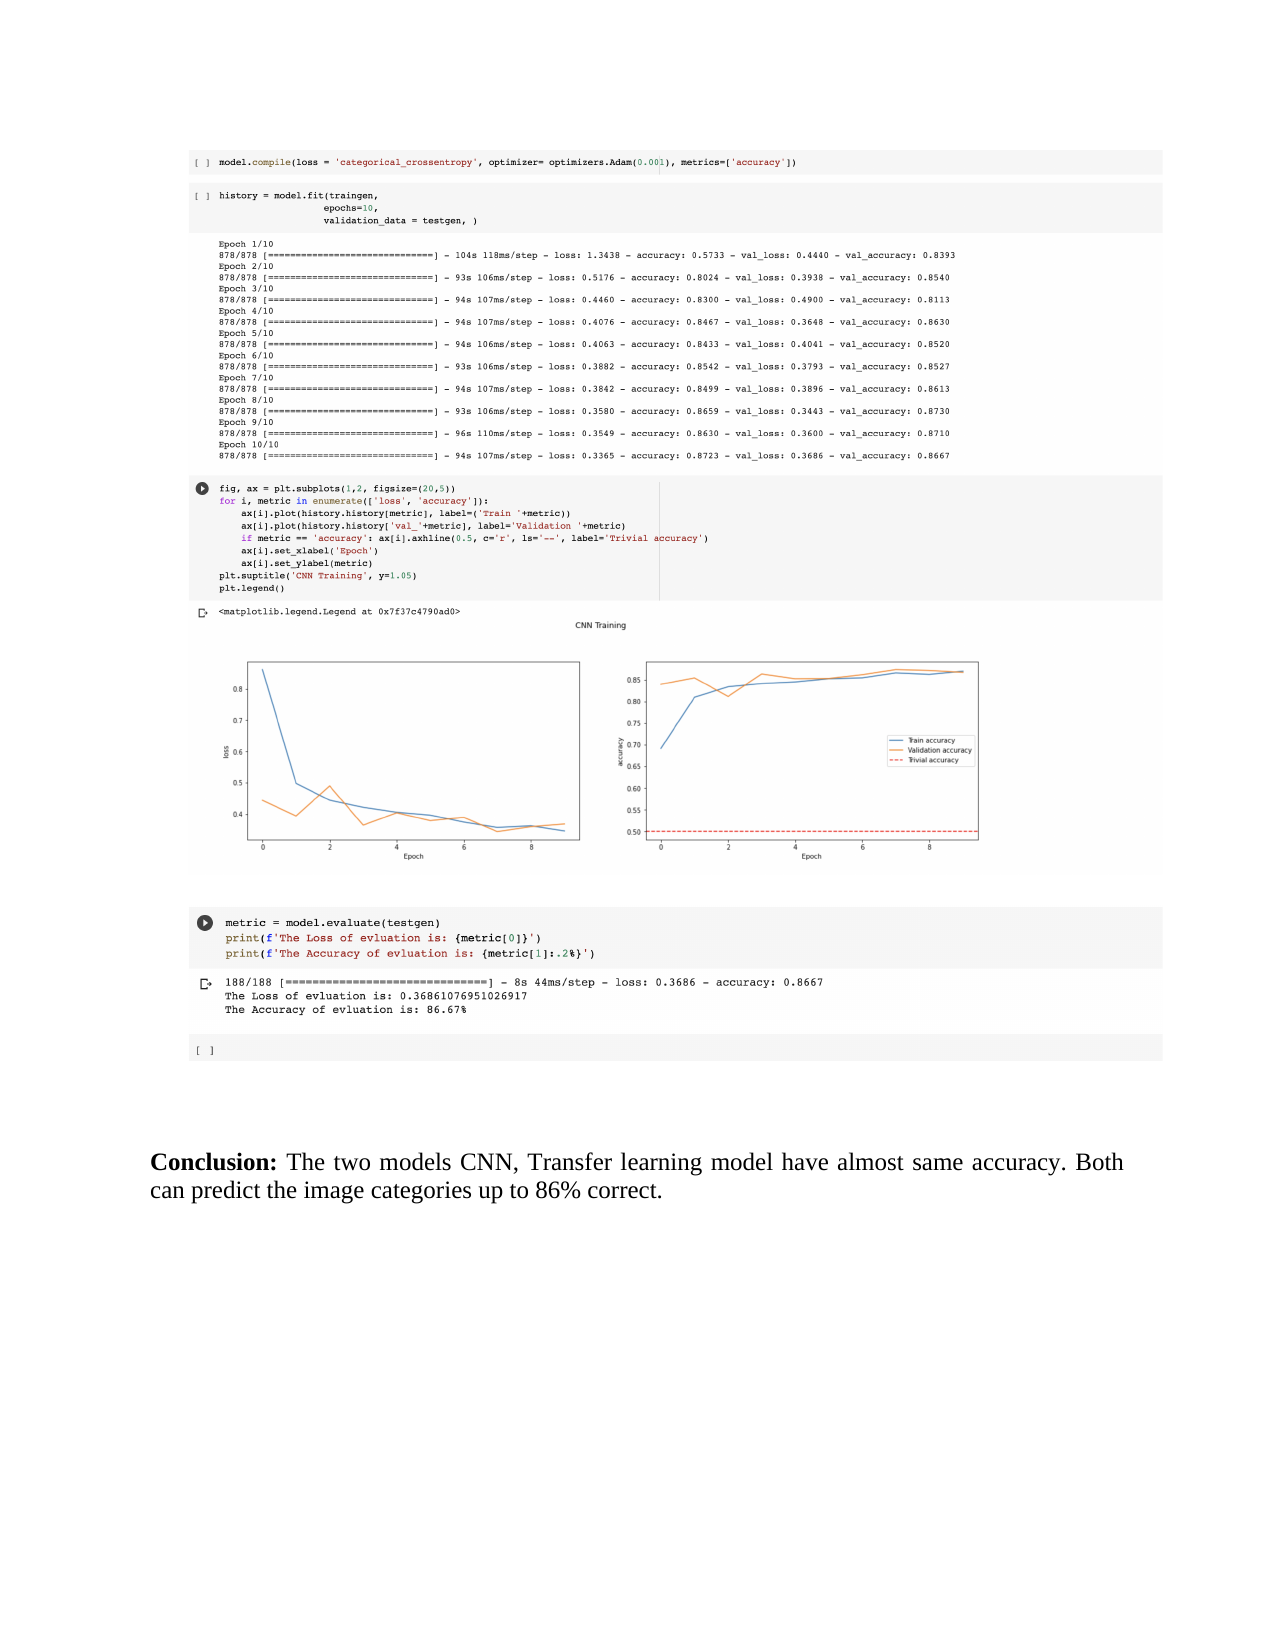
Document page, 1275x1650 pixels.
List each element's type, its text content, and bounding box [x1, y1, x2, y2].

picture [187, 905, 1163, 1061]
picture [187, 150, 1163, 875]
text Conclusion: The two models CNN, Transfer learning model have almost same accuracy. Both can predict the image categories up to 86% correct. [150, 1147, 1125, 1204]
